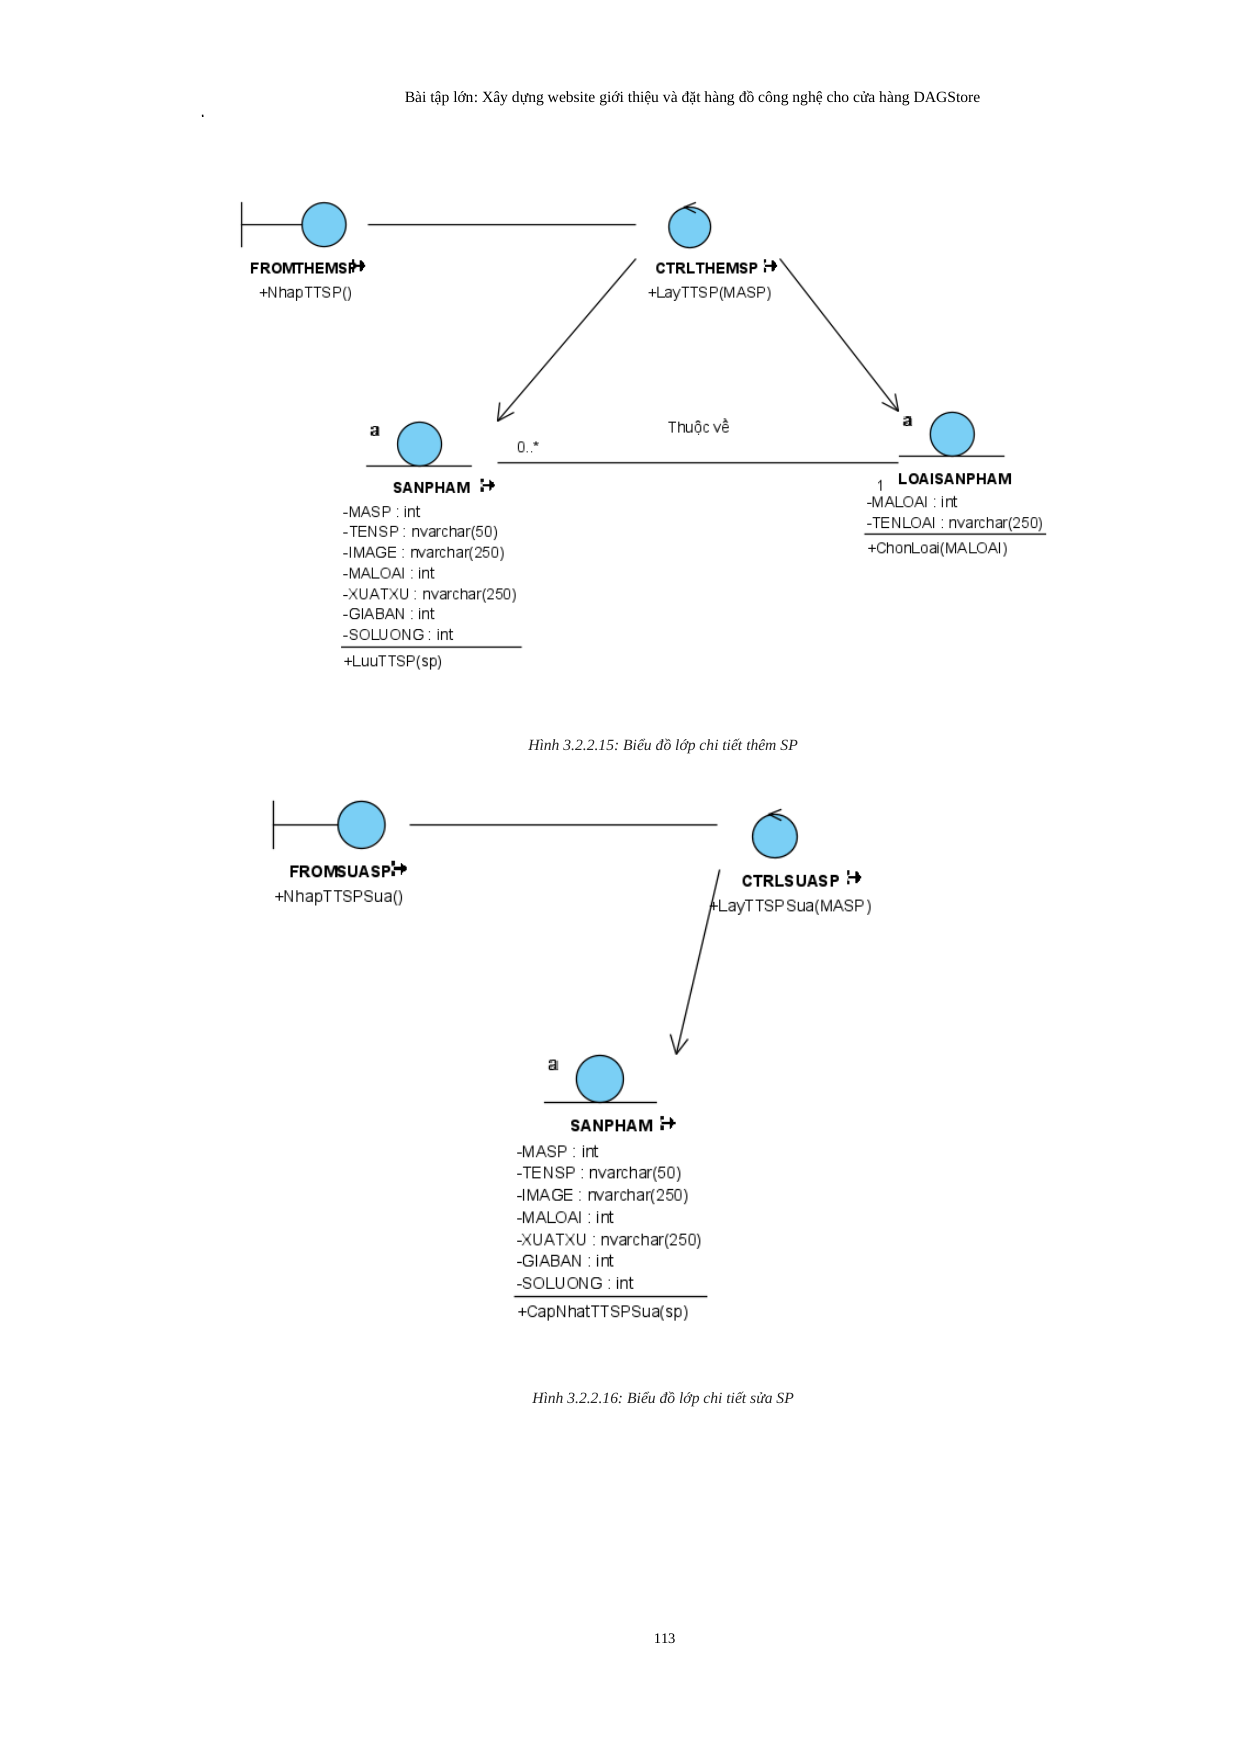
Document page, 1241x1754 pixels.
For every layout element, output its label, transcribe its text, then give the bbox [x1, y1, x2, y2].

text Hình 3.2.2.16: Biểu đồ lớp chi tiết sửa SP [207, 1376, 1122, 1407]
picture [206, 177, 1122, 696]
picture [206, 775, 1122, 1349]
text Hình 3.2.2.15: Biểu đồ lớp chi tiết thêm SP [207, 723, 1122, 754]
